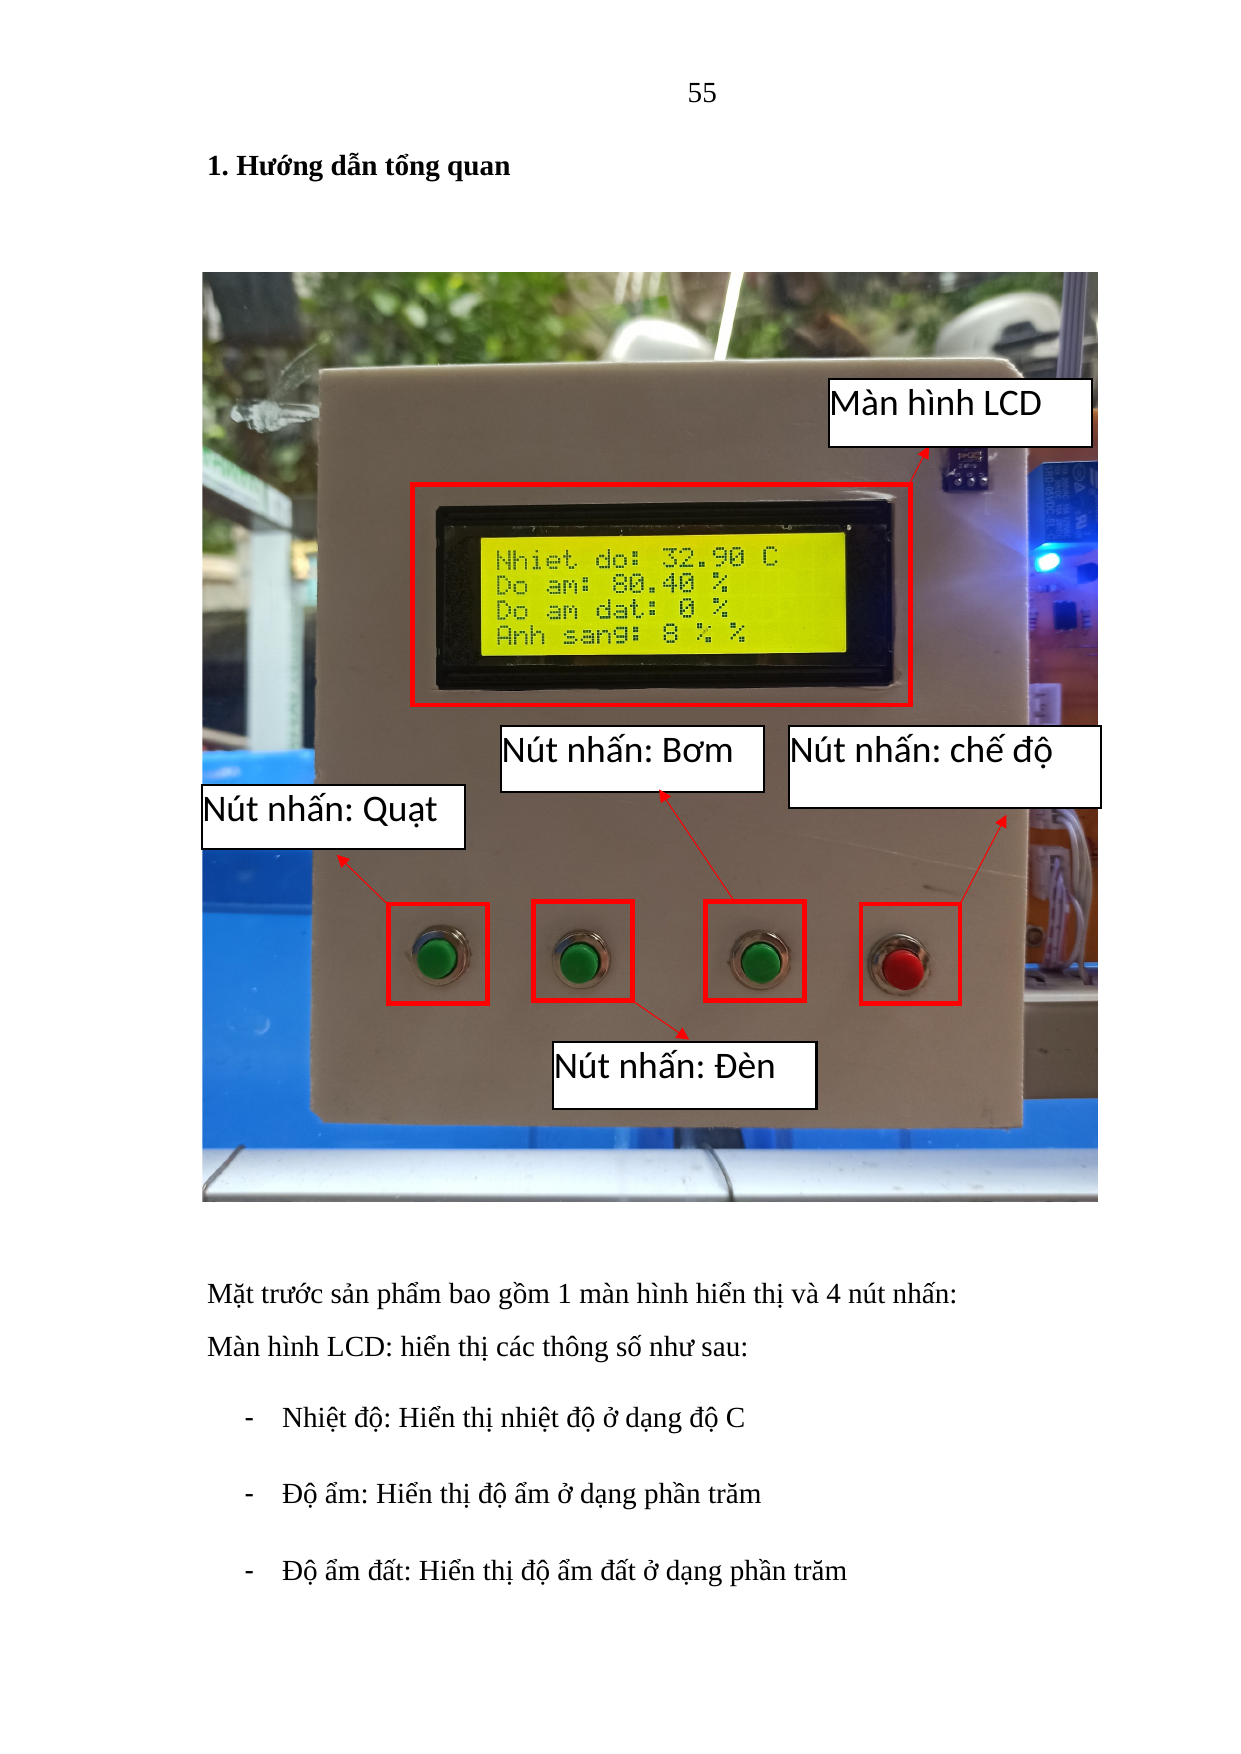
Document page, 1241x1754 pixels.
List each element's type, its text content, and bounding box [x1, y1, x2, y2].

list Nhiệt độ: Hiển thị nhiệt độ ở dạng độ C [244, 1396, 1122, 1436]
picture [202, 272, 1098, 1202]
text Mặt trước sản phẩm bao gồm 1 màn hình hiển thị và 4 nút nhấn: [207, 1277, 1122, 1310]
text Màn hình LCD: hiển thị các thông số như sau: [207, 1329, 1122, 1363]
list Độ ẩm: Hiển thị độ ẩm ở dạng phần trăm [244, 1473, 1122, 1512]
text 1. Hướng dẫn tổng quan [207, 148, 1122, 181]
list Độ ẩm đất: Hiển thị độ ẩm đất ở dạng phần trăm [244, 1549, 1122, 1588]
